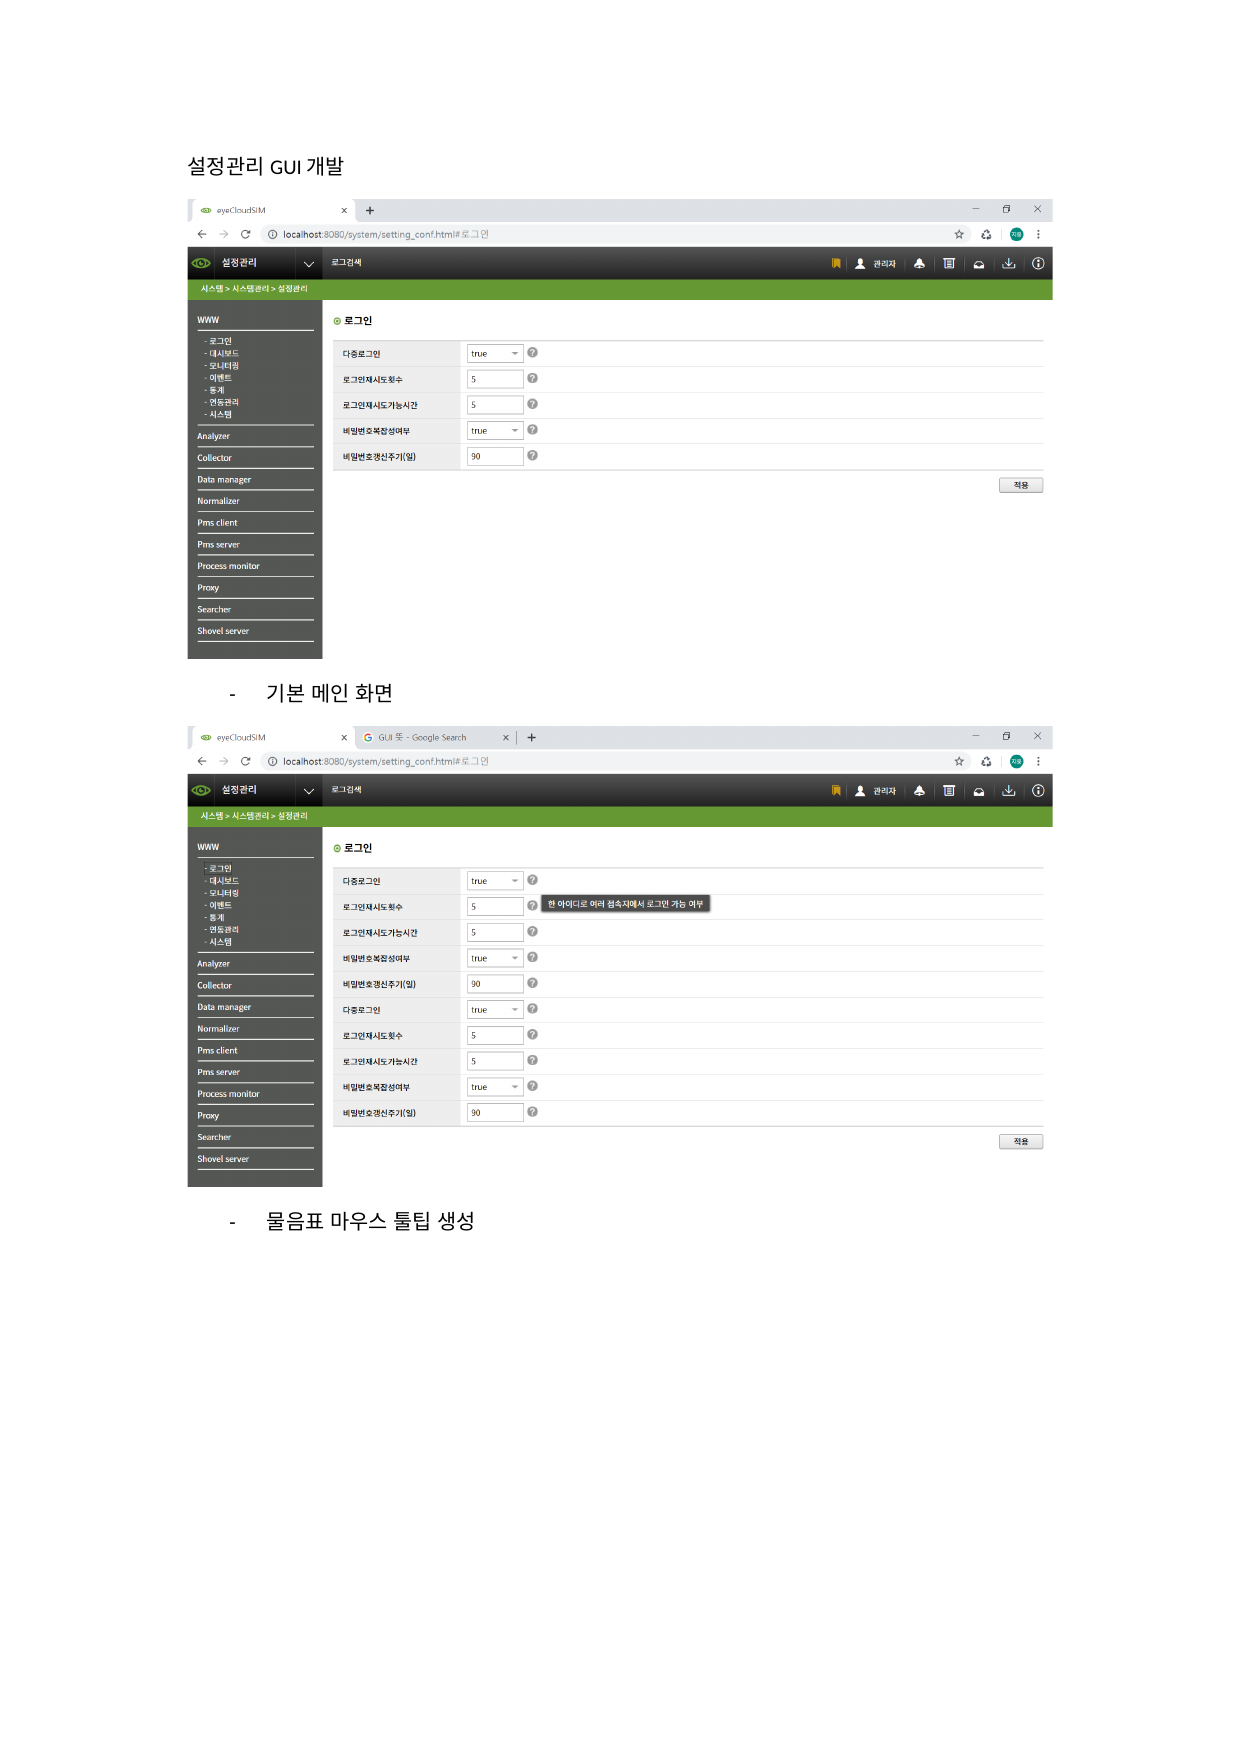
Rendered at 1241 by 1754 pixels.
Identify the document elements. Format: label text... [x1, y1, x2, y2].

picture [187, 726, 1053, 1187]
picture [187, 199, 1053, 659]
list 기본 메인 화면 [229, 678, 1053, 708]
text 설정관리 GUI 개발 [187, 150, 1053, 180]
list 물음표 마우스 툴팁 생성 [229, 1205, 1053, 1235]
